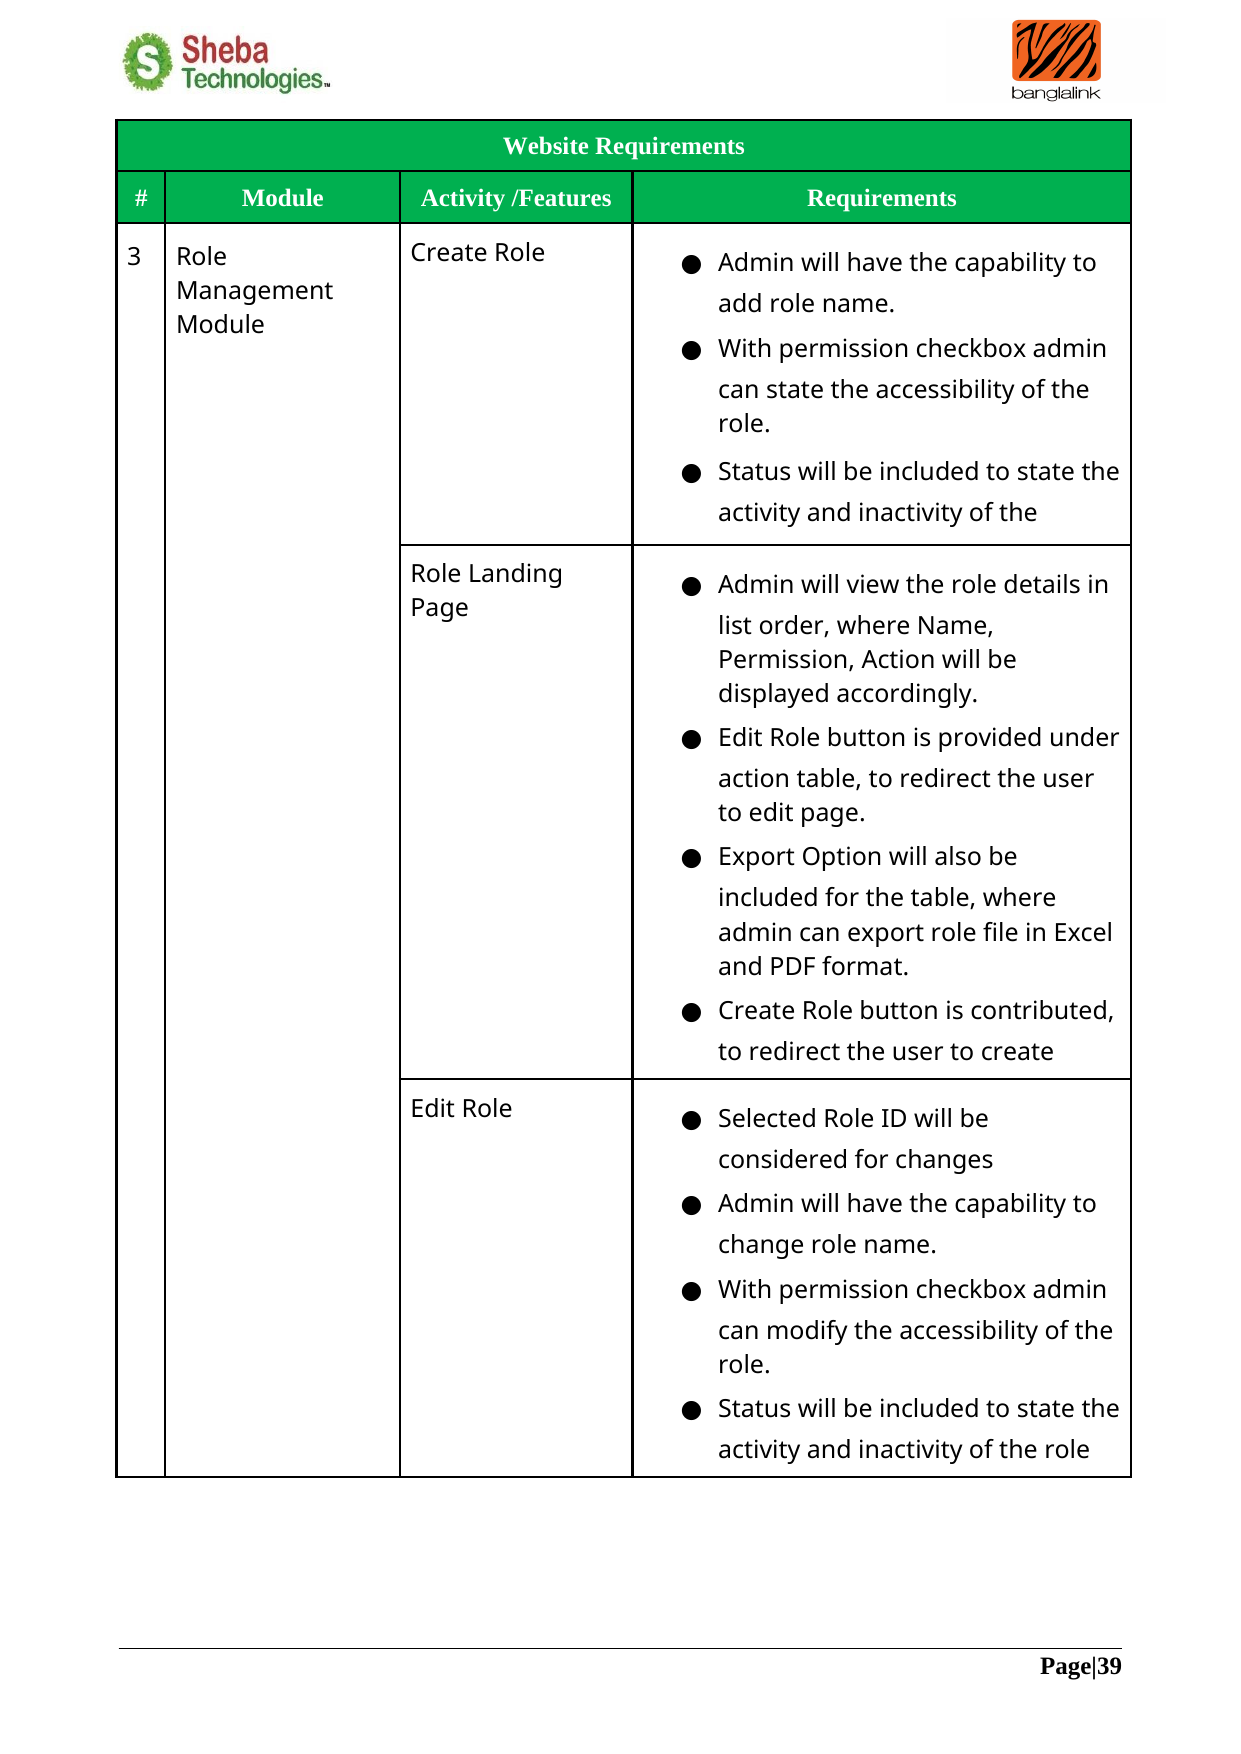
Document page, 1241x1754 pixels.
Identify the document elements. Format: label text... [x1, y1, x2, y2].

table_cell Create Role [401, 224, 631, 543]
table_cell Activity /Features [401, 172, 631, 222]
table_cell Role Landing Page [401, 546, 631, 1078]
table_cell 3 [118, 224, 164, 1476]
table_cell Selected Role ID will be considered for changes Admin will have the capability to change role name. With permission checkbox admin can modify the accessibility of the role. Status will be included to state the activity and inactivity of the role [634, 1080, 1130, 1476]
table_cell # [118, 172, 164, 222]
table_cell Module [166, 172, 399, 222]
table_cell Requirements [634, 172, 1130, 222]
table_cell Admin will view the role details in list order, where Name, Permission, Action will be displayed accordingly. Edit Role button is provided under action table, to redirect the user to edit page. Export Option will also be included for the table, where admin can export role file in Excel and PDF format. Create Role button is contributed, to redirect the user to create [634, 546, 1130, 1078]
picture [946, 18, 1167, 103]
table_cell Role Management Module [166, 224, 399, 1476]
table_cell Edit Role [401, 1080, 631, 1476]
table_cell Admin will have the capability to add role name. With permission checkbox admin can state the accessibility of the role. Status will be included to state the activity and inactivity of the [634, 224, 1130, 543]
table_header Website Requirements [118, 121, 1130, 170]
picture [118, 26, 338, 103]
